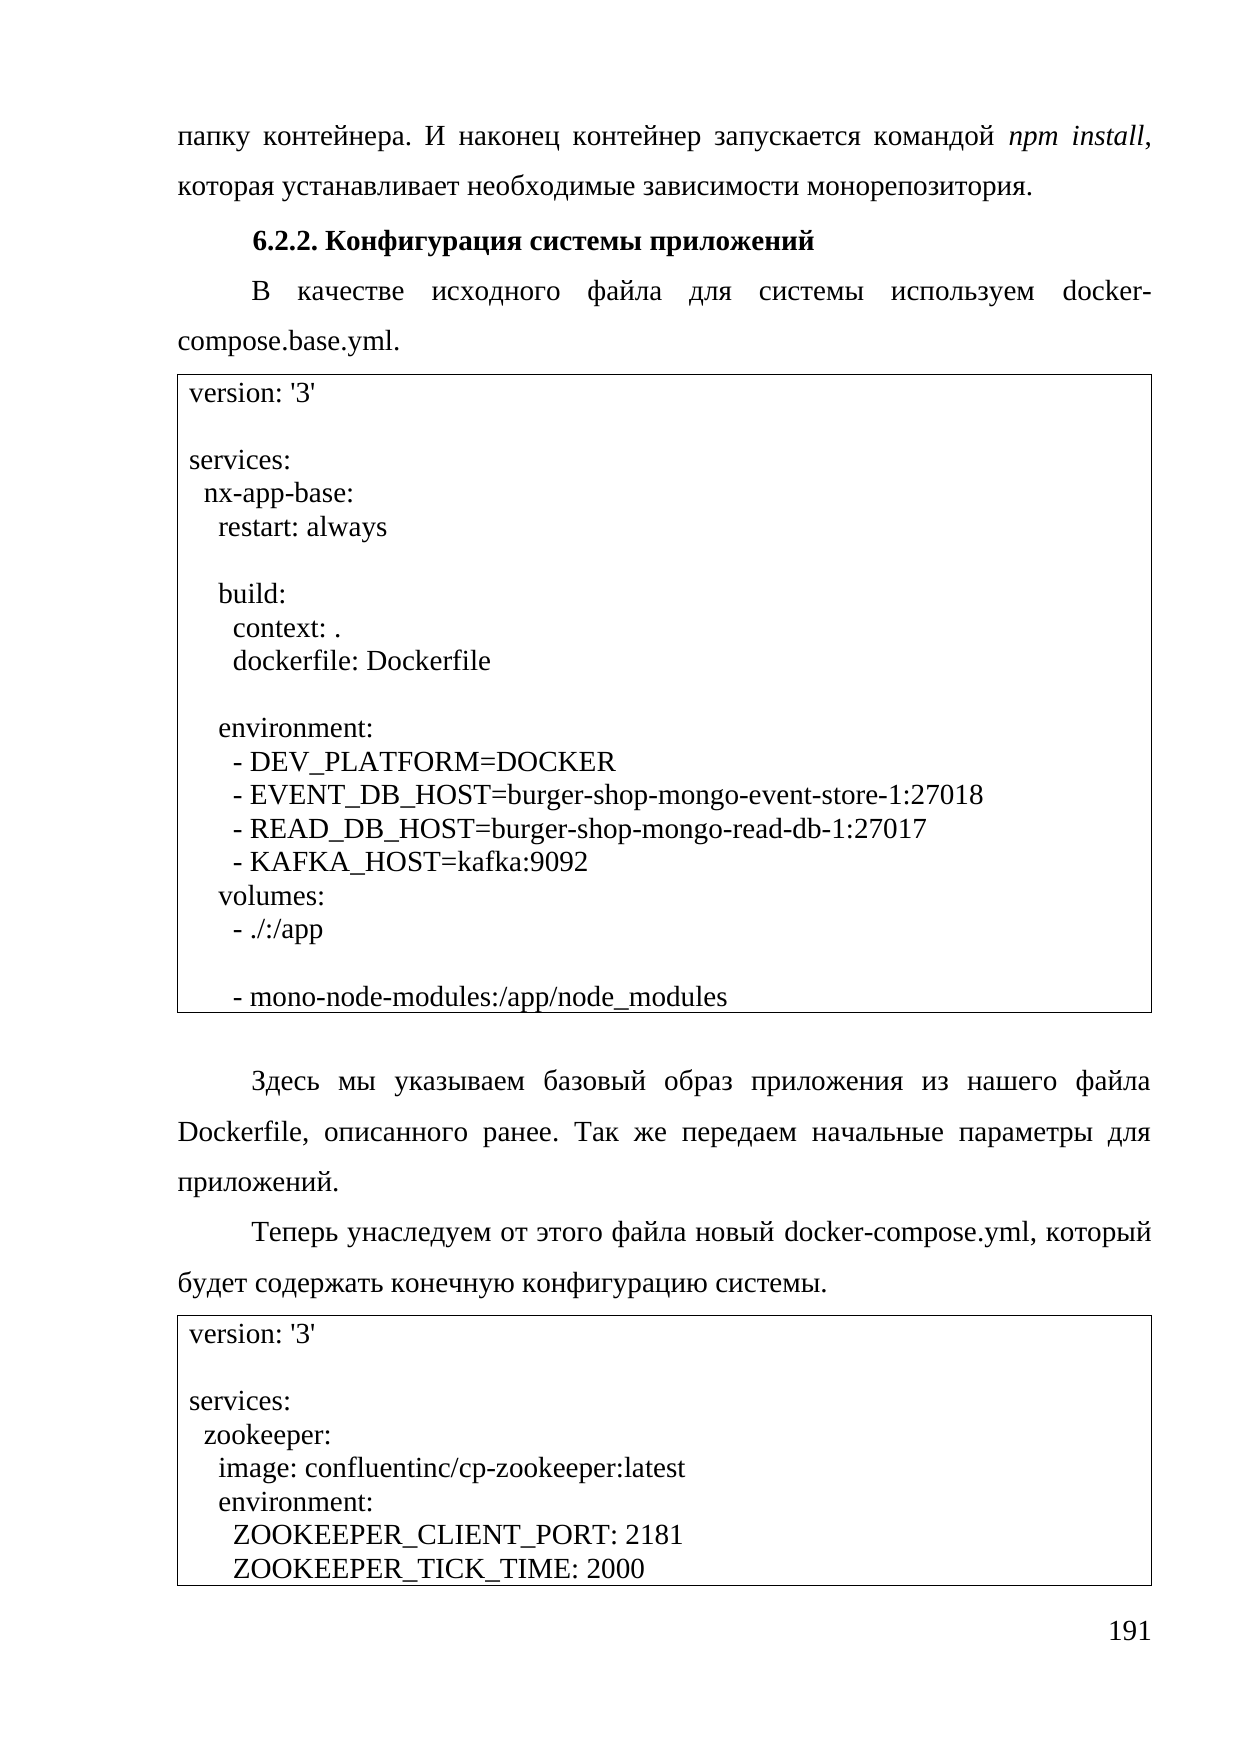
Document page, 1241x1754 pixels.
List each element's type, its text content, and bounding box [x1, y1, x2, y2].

text В качестве исходного файла для системы используем docker-compose.base.yml. [177, 273, 1152, 357]
subtitle Конфигурация системы приложений [252, 223, 1152, 256]
table_header version: '3' services: nx-app-base: restart: always build: context: . dockerfile: Dockerfile environment: - DEV_PLATFORM=DOCKER - EVENT_DB_HOST=burger-shop-mongo-event-store-1:27018 - READ_DB_HOST=burger-shop-mongo-read-db-1:27017 - KAFKA_HOST=kafka:9092 volumes: - ./:/app - mono-node-modules:/app/node_modules [178, 375, 1151, 1012]
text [177, 118, 1152, 202]
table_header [178, 1316, 1151, 1584]
text Здесь мы указываем базовый образ приложения из нашего файла Dockerfile, описанного ранее. Так же передаем начальные параметры для приложений. [177, 1063, 1152, 1198]
text Теперь унаследуем от этого файла новый docker-compose.yml, который будет содержать конечную конфигурацию системы. [177, 1214, 1152, 1298]
